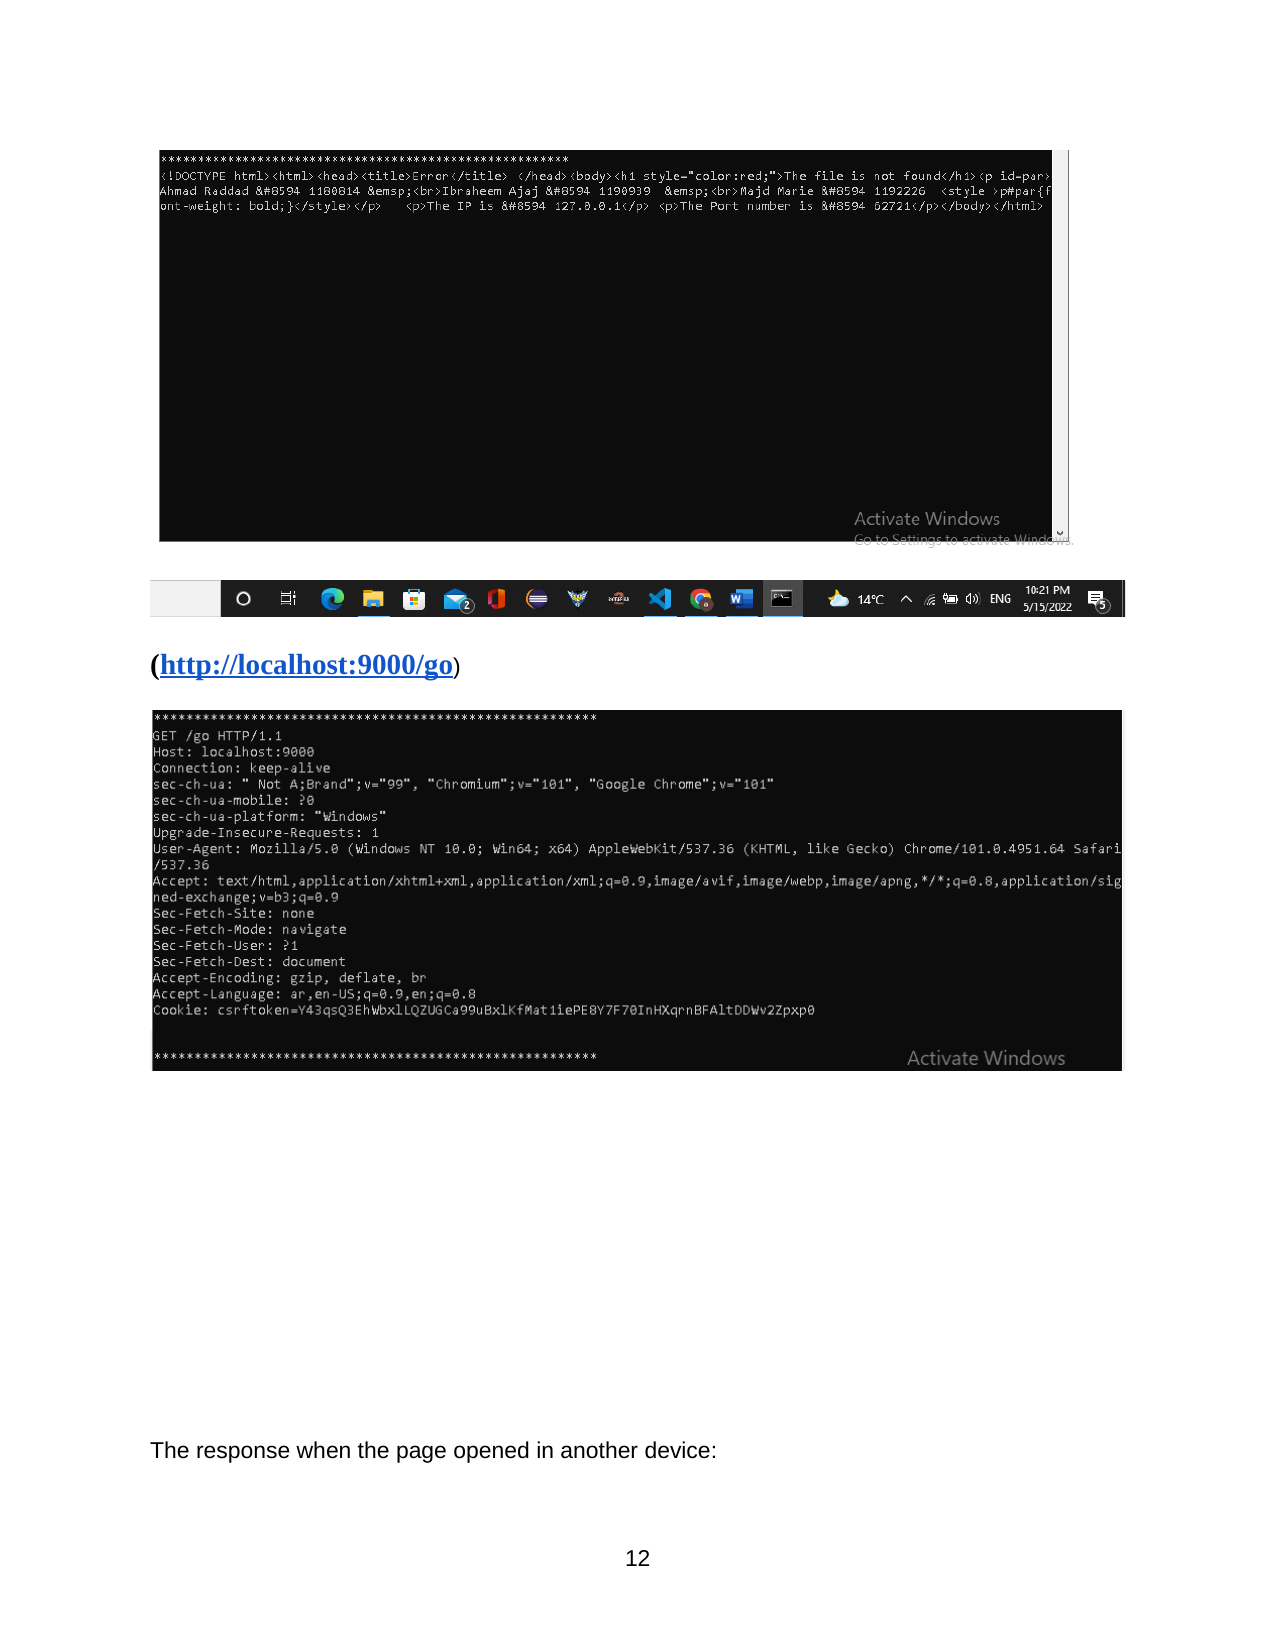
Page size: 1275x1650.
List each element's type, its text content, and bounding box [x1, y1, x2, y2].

picture [150, 710, 1125, 1071]
text The response when the page opened in another device: [150, 1437, 1125, 1464]
text (http://localhost:9000/go) [150, 647, 1095, 680]
picture [150, 150, 1125, 617]
